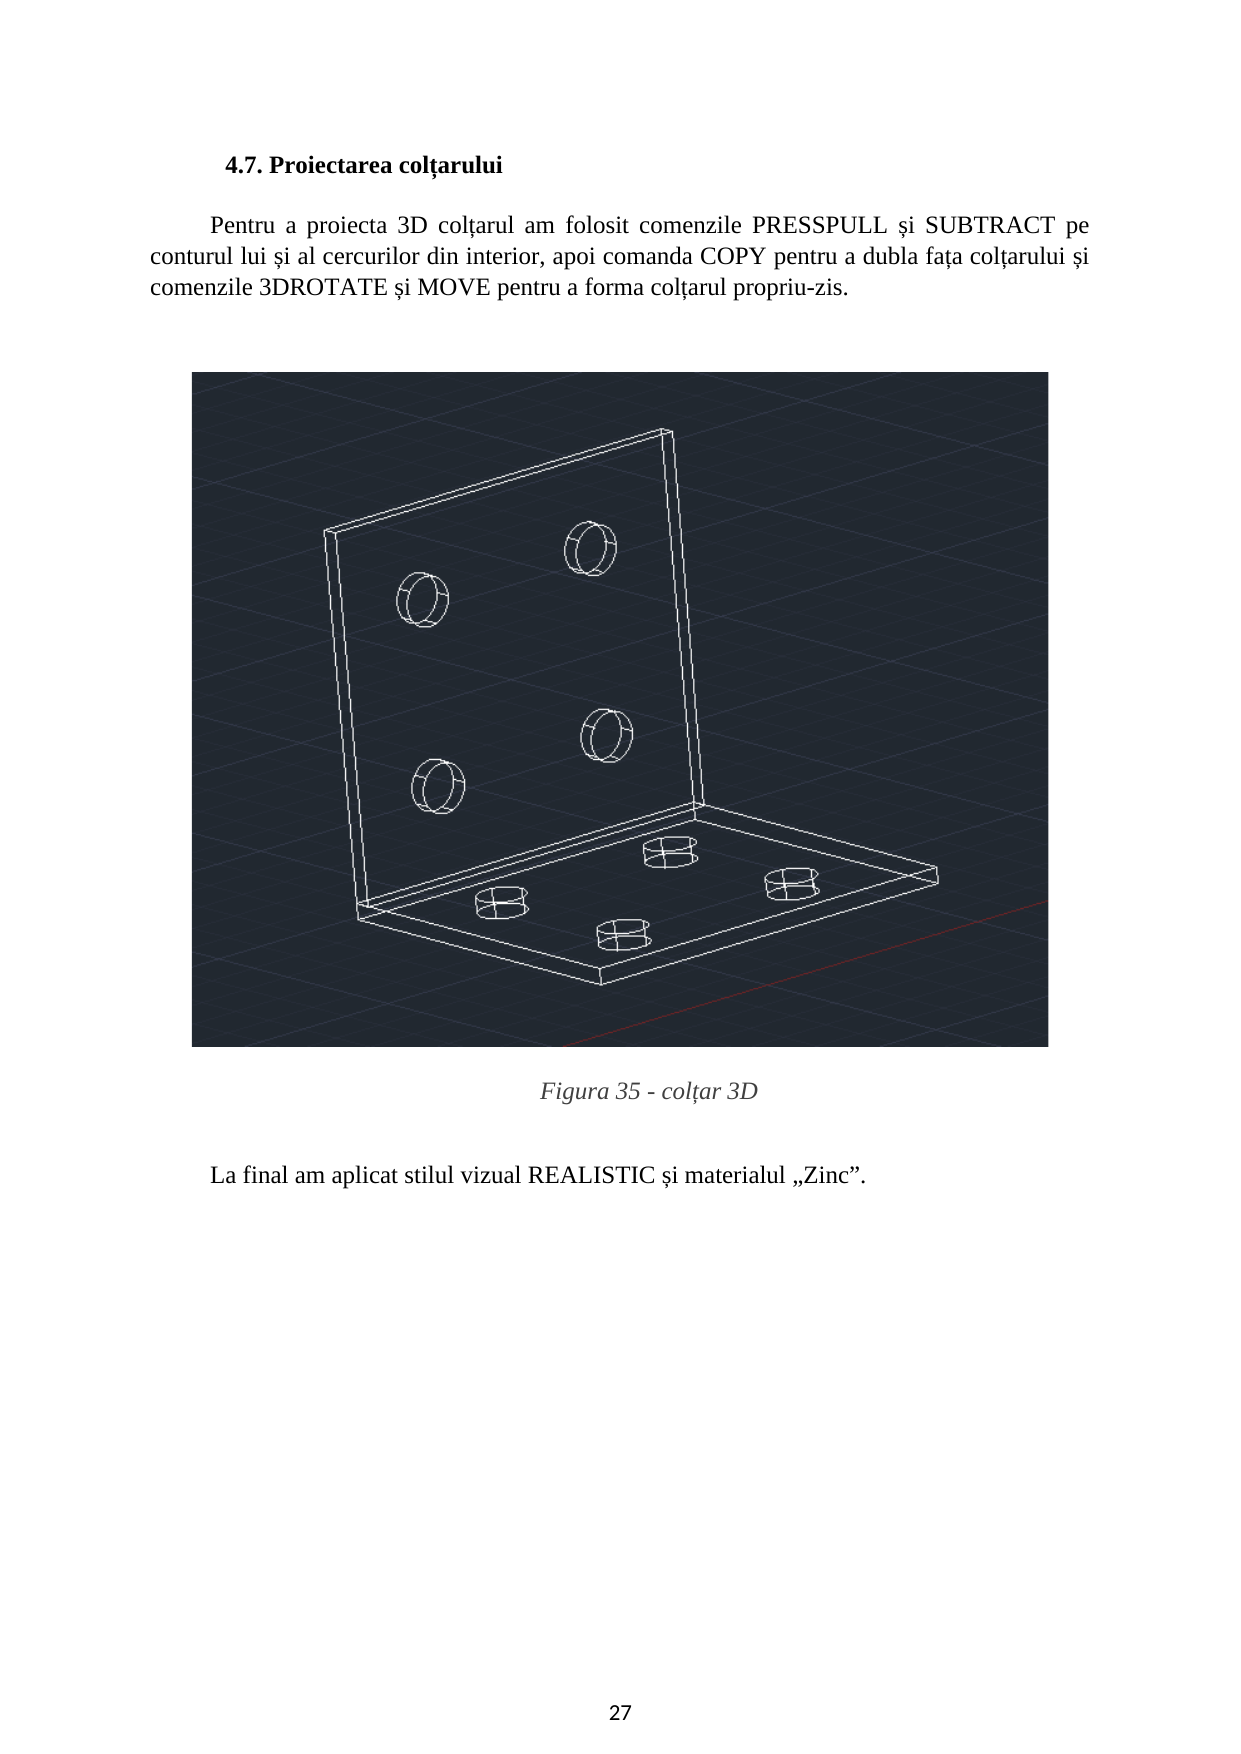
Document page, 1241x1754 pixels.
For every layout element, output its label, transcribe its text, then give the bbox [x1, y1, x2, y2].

picture [191, 372, 1049, 1047]
text La final am aplicat stilul vizual REALISTIC și materialul „Zinc”. [150, 1160, 1090, 1188]
text Pentru a proiecta 3D colțarul am folosit comenzile PRESSPULL și SUBTRACT pe conturul lui și al cercurilor din interior, apoi comanda COPY pentru a dubla fața colțarului și comenzile 3DROTATE și MOVE pentru a forma colțarul propriu-zis. [150, 210, 1090, 301]
subtitle 4.7. Proiectarea colțarului [225, 150, 1090, 179]
